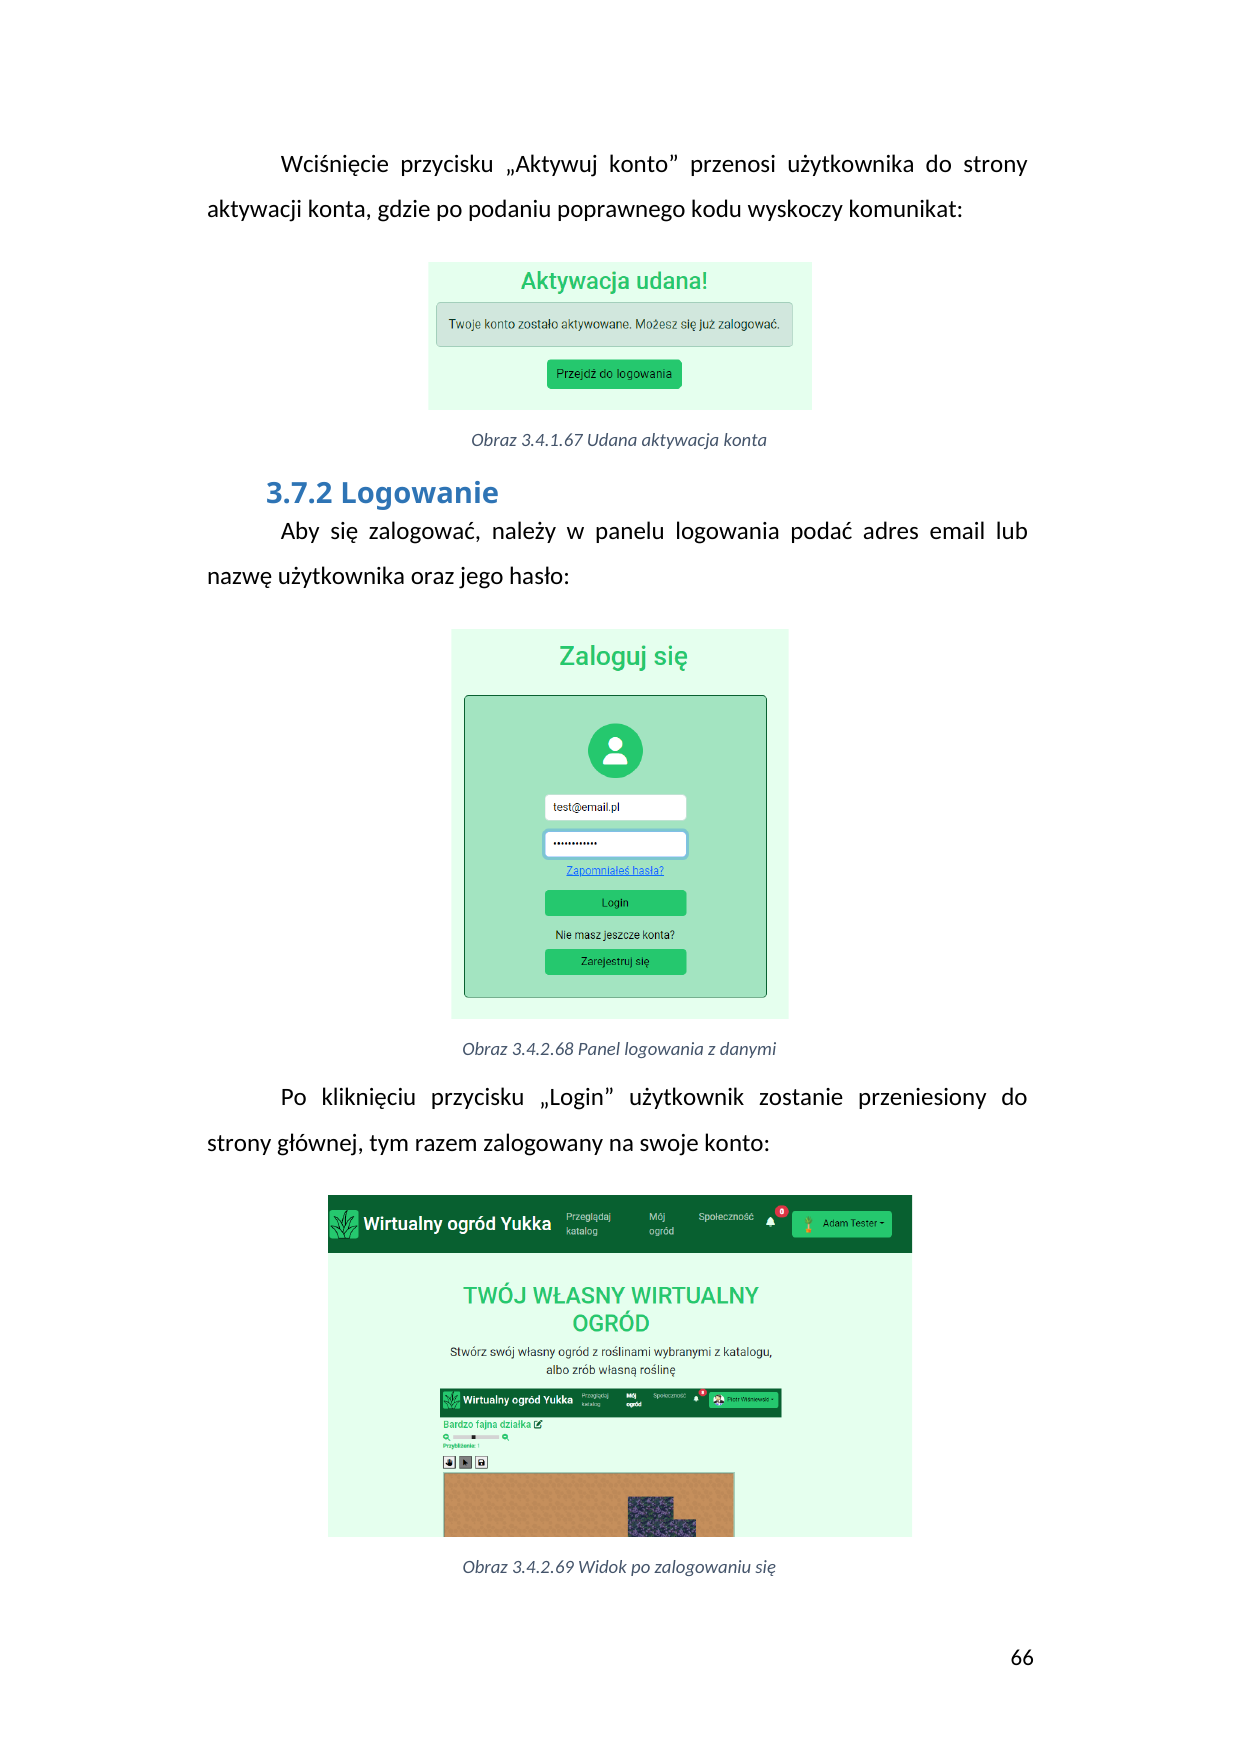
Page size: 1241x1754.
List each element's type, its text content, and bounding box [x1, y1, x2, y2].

text Wciśnięcie przycisku „Aktywuj konto” przenosi użytkownika do strony aktywacji konta, gdzie po podaniu poprawnego kodu wyskoczy komunikat: [207, 148, 1029, 224]
picture [428, 262, 812, 410]
text Aby się zalogować, należy w panelu logowania podać adres email lub nazwę użytkownika oraz jego hasło: [207, 515, 1029, 591]
text Po kliknięciu przycisku „Login” użytkownik zostanie przeniesiony do strony głównej, tym razem zalogowany na swoje konto: [207, 1081, 1029, 1157]
picture [328, 1195, 913, 1537]
picture [451, 629, 789, 1019]
subtitle Logowanie [236, 472, 1033, 512]
